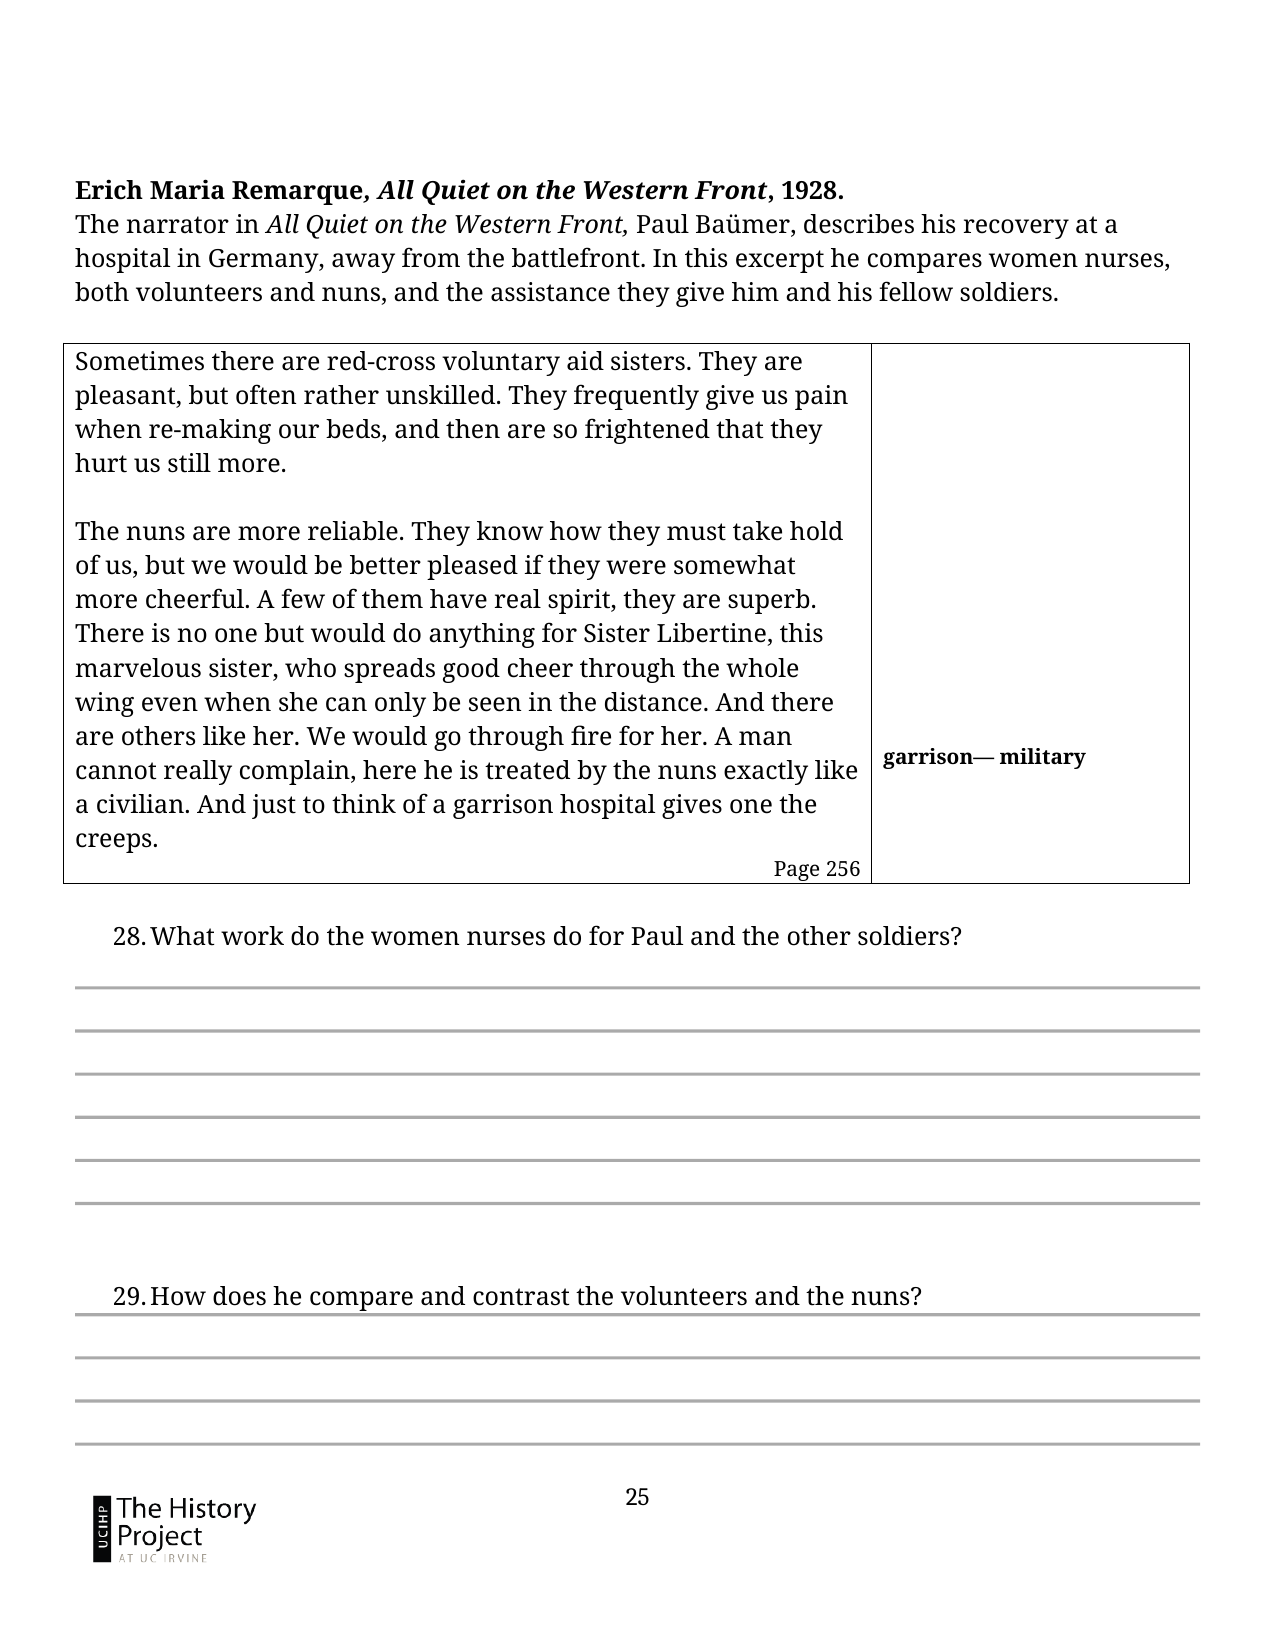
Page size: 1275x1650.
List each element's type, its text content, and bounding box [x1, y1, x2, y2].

text Erich Maria Remarque, All Quiet on the Western Front, 1928. [75, 172, 1200, 206]
text The narrator in All Quiet on the Western Front, Paul Baümer, describes his recovery at a hospital in Germany, away from the battlefront. In this excerpt he compares women nurses, both volunteers and nuns, and the assistance they give him and his fellow soldiers. [75, 206, 1200, 308]
list How does he compare and contrast the volunteers and the nuns? [112, 1279, 1200, 1313]
table_header Sometimes there are red-cross voluntary aid sisters. They are pleasant, but often rather unskilled. They frequently give us pain when re-making our beds, and then are so frightened that they hurt us still more. The nuns are more reliable. They know how they must take hold of us, but we would be better pleased if they were somewhat more cheerful. A few of them have real spirit, they are superb. There is no one but would do anything for Sister Libertine, this marvelous sister, who spreads good cheer through the whole wing even when she can only be seen in the distance. And there are others like her. We would go through fire for her. A man cannot really complain, here he is treated by the nuns exactly like a civilian. And just to think of a garrison hospital gives one the creeps. Page 256 [64, 344, 871, 883]
picture [75, 1482, 271, 1575]
list What work do the women nurses do for Paul and the other soldiers? [112, 918, 1200, 952]
table_header garrison— military [872, 344, 1189, 883]
